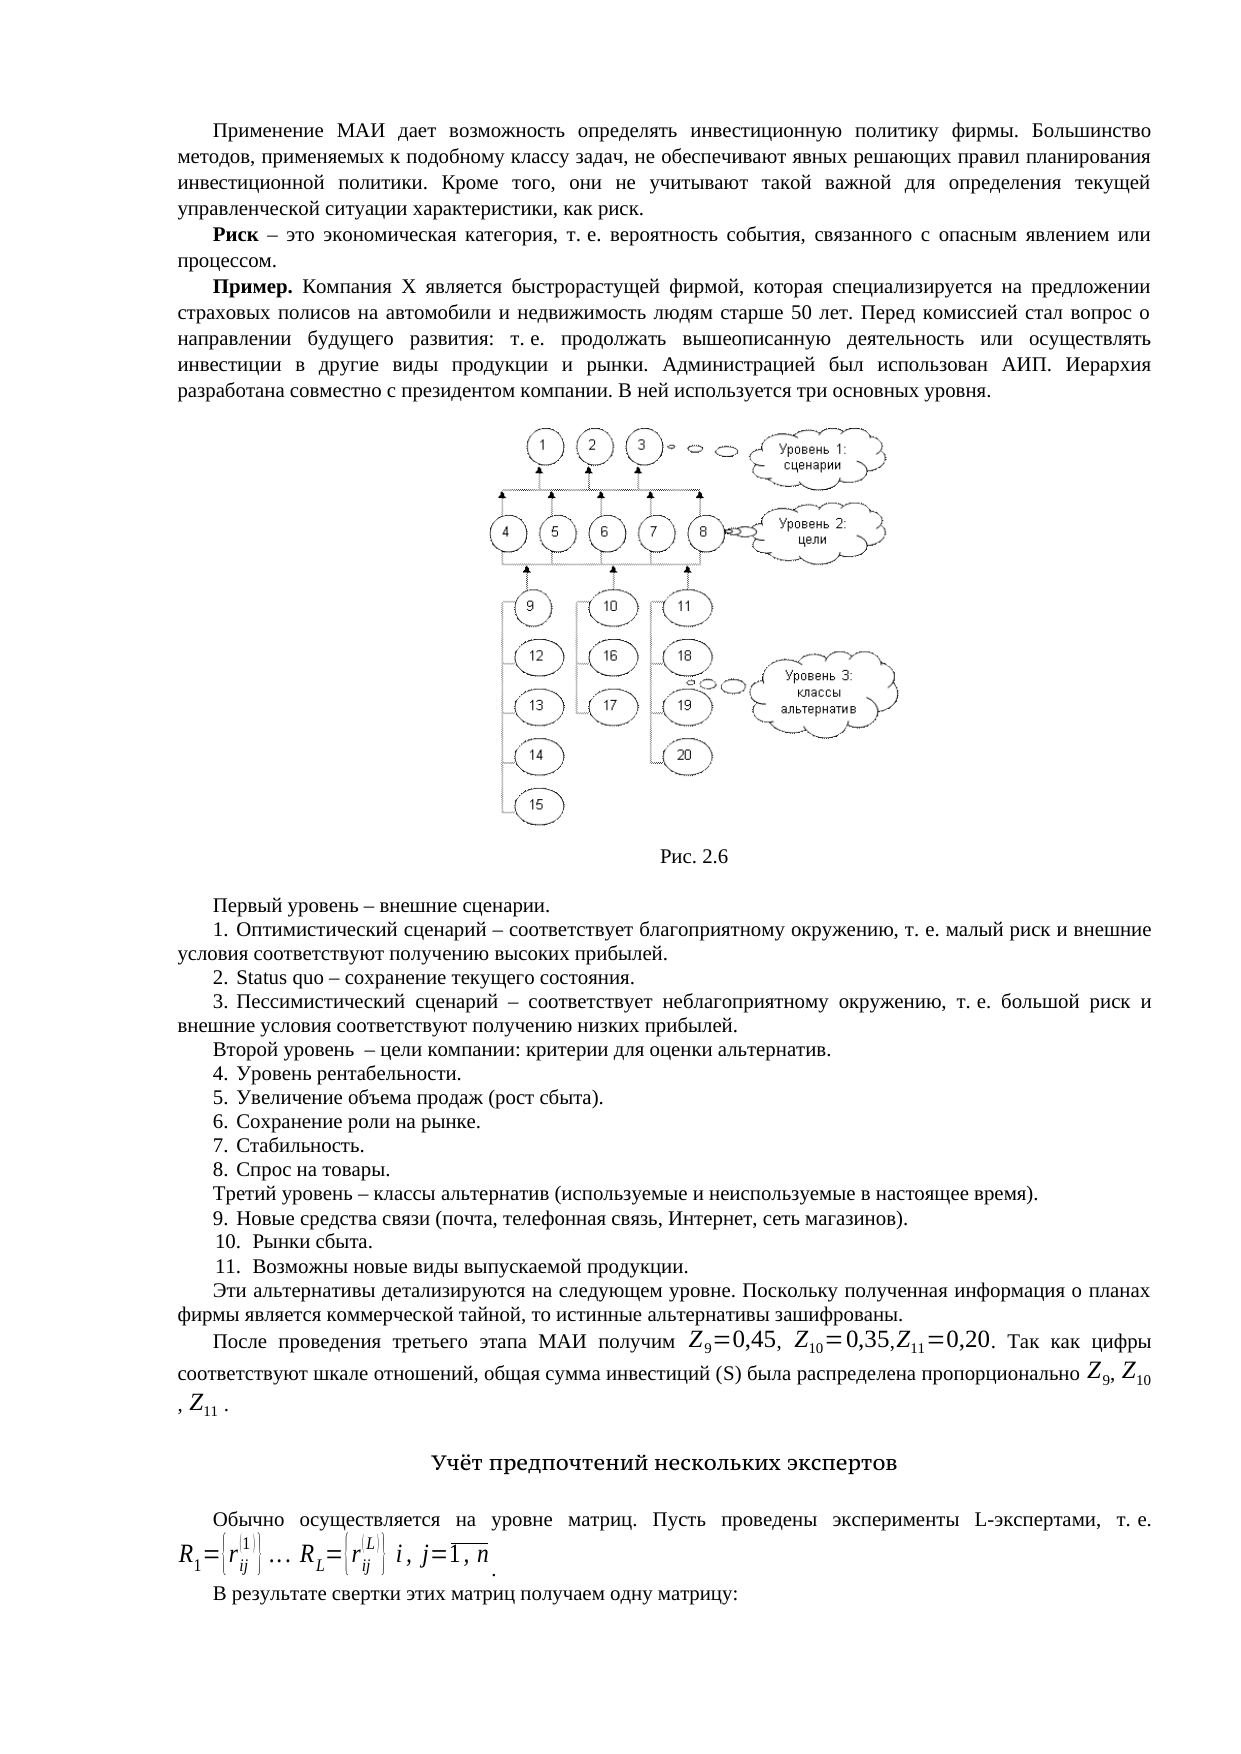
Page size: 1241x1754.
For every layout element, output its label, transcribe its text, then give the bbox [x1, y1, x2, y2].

text Эти альтернативы детализируются на следующем уровне. Поскольку полученная информация о планах фирмы является коммерческой тайной, то истинные альтернативы зашифрованы. [177, 1278, 1152, 1326]
text Применение МАИ дает возможность определять инвестиционную политику фирмы. Большинство методов, применяемых к подобному классу задач, не обеспечивают явных решающих правил планирования инвестиционной политики. Кроме того, они не учитывают такой важной для определения текущей управленческой ситуации характеристики, как риск. [177, 118, 1152, 220]
list Пессимистический сценарий – соответствует неблагоприятному окружению, т. е. большой риск и внешние условия соответствуют получению низких прибылей. [177, 989, 1152, 1037]
text Третий уровень – классы альтернатив (используемые и неиспользуемые в настоящее время). [177, 1181, 1152, 1205]
text Второй уровень – цели компании: критерии для оценки альтернатив. [177, 1037, 1152, 1061]
list Спрос на товары. [177, 1157, 1152, 1181]
text В результате свертки этих матриц получаем одну матрицу: [177, 1581, 1152, 1605]
subtitle Учёт предпочтений нескольких экспертов [177, 1449, 1152, 1476]
text Рис. 2.6 [177, 844, 1152, 868]
text Пример. Компания Х является быстрорастущей фирмой, которая специализируется на предложении страховых полисов на автомобили и недвижимость людям старше 50 лет. Перед комиссией стал вопрос о направлении будущего развития: т. е. продолжать вышеописанную деятельность или осуществлять инвестиции в другие виды продукции и рынки. Администрацией был использован АИП. Иерархия разработана совместно с президентом компании. В ней используется три основных уровня. [177, 274, 1152, 402]
text Риск – это экономическая категория, т. е. вероятность события, связанного с опасным явлением или процессом. [177, 222, 1152, 272]
text Обычно осуществляется на уровне матриц. Пусть проведены эксперименты L-экспертами, т. е. . [177, 1507, 1152, 1581]
text После проведения третьего этапа МАИ получим , ,. Так как цифры соответствуют шкале отношений, общая сумма инвестиций (S) была распределена пропорционально , , . [177, 1326, 1152, 1420]
list Стабильность. [177, 1133, 1152, 1157]
list Уровень рентабельности. [177, 1061, 1152, 1085]
list Увеличение объема продаж (рост сбыта). [177, 1085, 1152, 1109]
list Оптимистический сценарий – соответствует благоприятному окружению, т. е. малый риск и внешние условия соответствуют получению высоких прибылей. [177, 917, 1152, 965]
list Status quo – сохранение текущего состояния. [177, 965, 1152, 989]
text Первый уровень – внешние сценарии. [177, 893, 1152, 917]
list Возможны новые виды выпускаемой продукции. [215, 1253, 1152, 1278]
list Рынки сбыта. [215, 1229, 1152, 1253]
list Новые средства связи (почта, телефонная связь, Интернет, сеть магазинов). [177, 1205, 1152, 1229]
picture [489, 427, 899, 826]
list Сохранение роли на рынке. [177, 1109, 1152, 1133]
